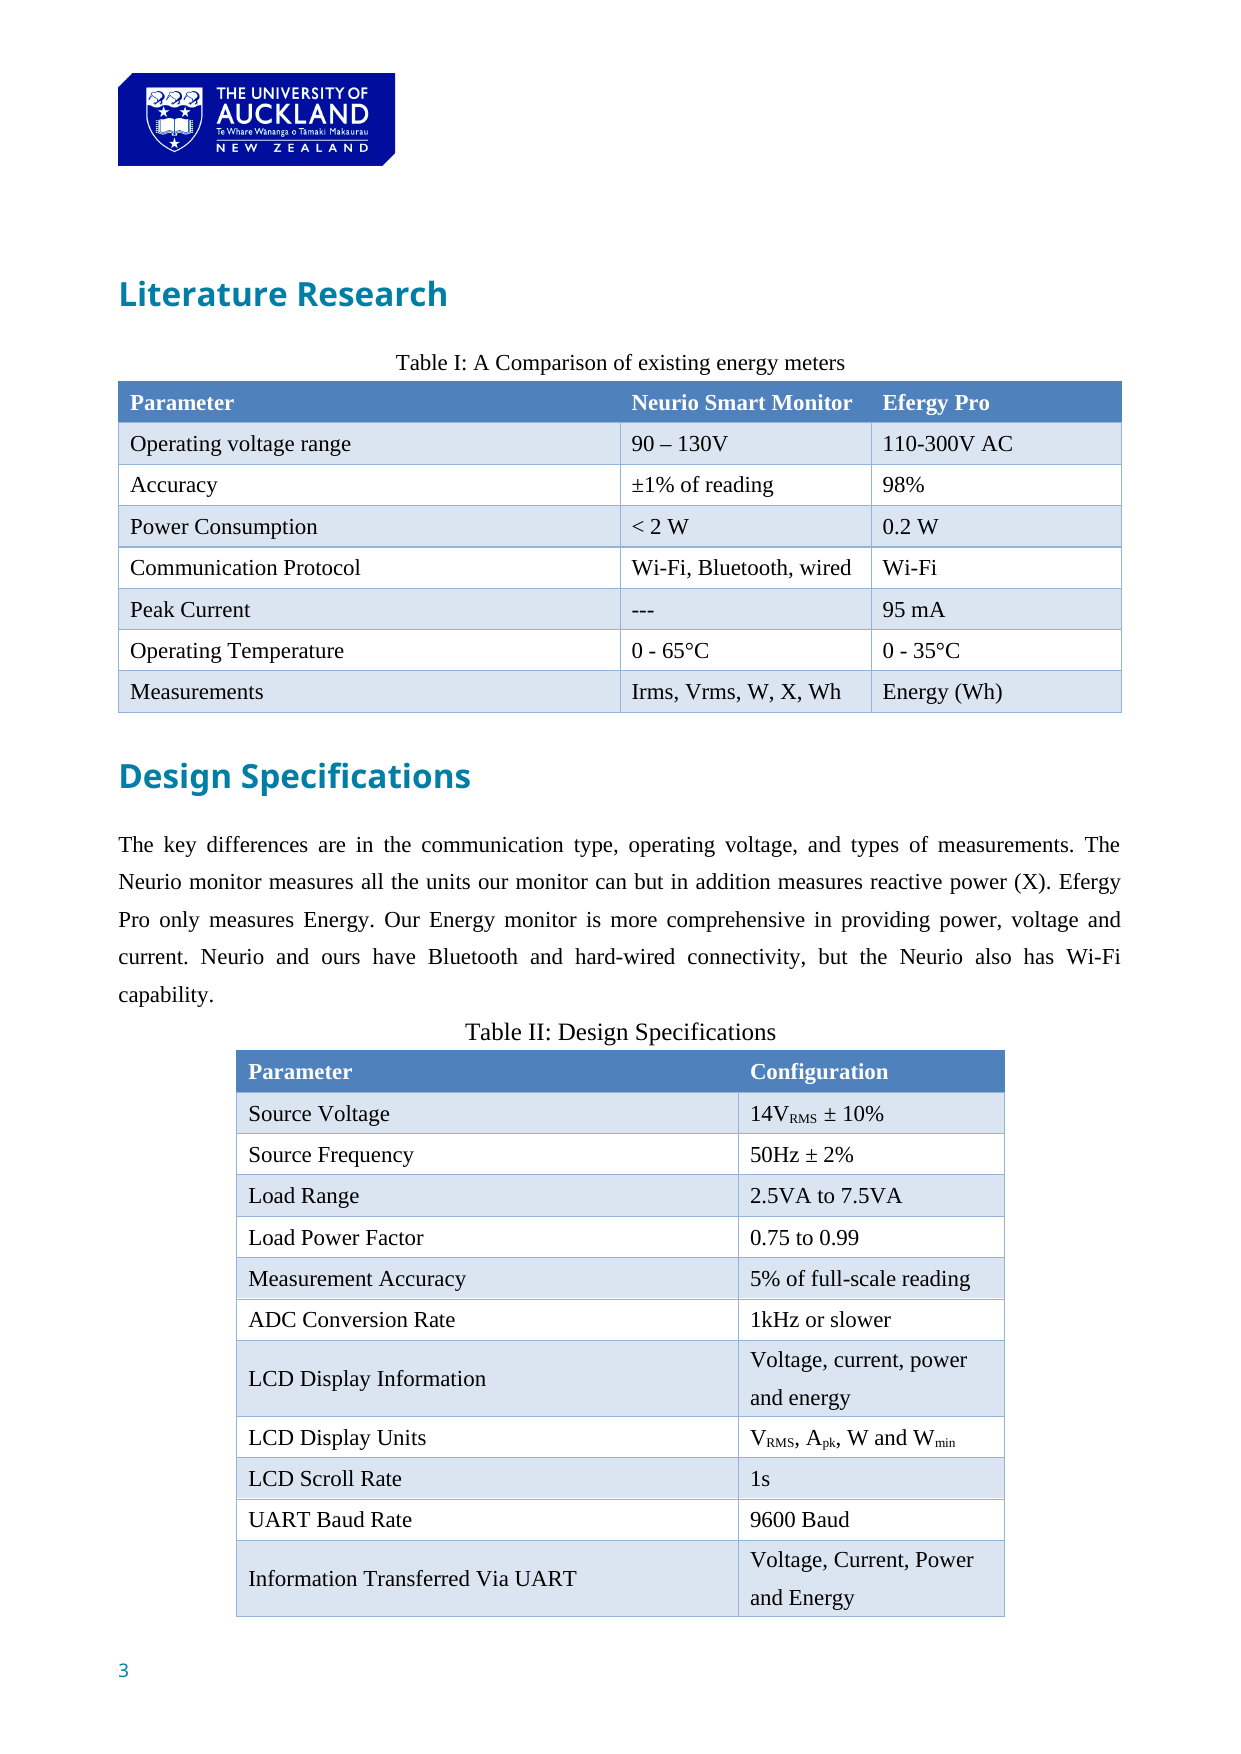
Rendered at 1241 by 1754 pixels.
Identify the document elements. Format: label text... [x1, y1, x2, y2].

table_cell Power Consumption [119, 506, 620, 546]
table_cell Accuracy [119, 465, 620, 505]
table_cell Irms, Vrms, W, X, Wh [621, 671, 871, 712]
table_cell Peak Current [119, 589, 620, 629]
table_cell 0.75 to 0.99 [739, 1217, 1004, 1257]
table_cell LCD Display Units [237, 1417, 738, 1457]
table_header Parameter [237, 1051, 738, 1092]
table_cell Information Transferred Via UART [237, 1541, 738, 1616]
picture [118, 73, 396, 166]
table_cell Voltage, Current, Power and Energy [739, 1541, 1004, 1616]
table_cell ±1% of reading [621, 465, 871, 505]
table_header Parameter [119, 382, 620, 422]
table_cell 0.2 W [872, 506, 1121, 546]
table_cell 9600 Baud [739, 1500, 1004, 1540]
table_cell 0 - 35°C [872, 630, 1121, 670]
table_cell Operating Temperature [119, 630, 620, 670]
text Table II: Design Specifications [118, 1013, 1123, 1050]
table_cell 50Hz ± 2% [739, 1134, 1004, 1174]
table_cell Wi-Fi, Bluetooth, wired [621, 548, 871, 588]
table_cell Load Power Factor [237, 1217, 738, 1257]
table_cell Energy (Wh) [872, 671, 1121, 712]
table_cell LCD Scroll Rate [237, 1458, 738, 1498]
table_cell UART Baud Rate [237, 1500, 738, 1540]
table_cell 0 - 65°C [621, 630, 871, 670]
table_cell 95 mA [872, 589, 1121, 629]
table_header Configuration [739, 1051, 1004, 1092]
table_cell 98% [872, 465, 1121, 505]
table_cell 2.5VA to 7.5VA [739, 1175, 1004, 1216]
table_cell < 2 W [621, 506, 871, 546]
table_cell 90 – 130V [621, 423, 871, 464]
table_cell Source Voltage [237, 1093, 738, 1133]
table_cell ADC Conversion Rate [237, 1300, 738, 1340]
table_cell Wi-Fi [872, 548, 1121, 588]
table_cell Voltage, current, power and energy [739, 1341, 1004, 1416]
table_cell Operating voltage range [119, 423, 620, 464]
table_cell 5% of full-scale reading [739, 1258, 1004, 1298]
table_cell VRMS, Apk, W and Wmin [739, 1417, 1004, 1457]
table_cell Load Range [237, 1175, 738, 1216]
table_header Neurio Smart Monitor [621, 382, 871, 422]
table_cell Measurements [119, 671, 620, 712]
table_cell Measurement Accuracy [237, 1258, 738, 1298]
table_header Efergy Pro [872, 382, 1121, 422]
table_cell 1s [739, 1458, 1004, 1498]
subtitle Design Specifications [118, 738, 1123, 813]
table_cell Communication Protocol [119, 548, 620, 588]
subtitle Literature Research [118, 256, 1123, 331]
table_cell --- [621, 589, 871, 629]
table_cell Source Frequency [237, 1134, 738, 1174]
table_cell 1kHz or slower [739, 1300, 1004, 1340]
text Table I: A Comparison of existing energy meters [118, 343, 1123, 381]
table_cell LCD Display Information [237, 1341, 738, 1416]
text The key differences are in the communication type, operating voltage, and types of measurements. The Neurio monitor measures all the units our monitor can but in addition measures reactive power (X). Efergy Pro only measures Energy. Our Energy monitor is more comprehensive in providing power, voltage and current. Neurio and ours have Bluetooth and hard-wired connectivity, but the Neurio also has Wi-Fi capability. [118, 825, 1123, 1013]
table_cell 110-300V AC [872, 423, 1121, 464]
table_cell 14VRMS ± 10% [739, 1093, 1004, 1133]
